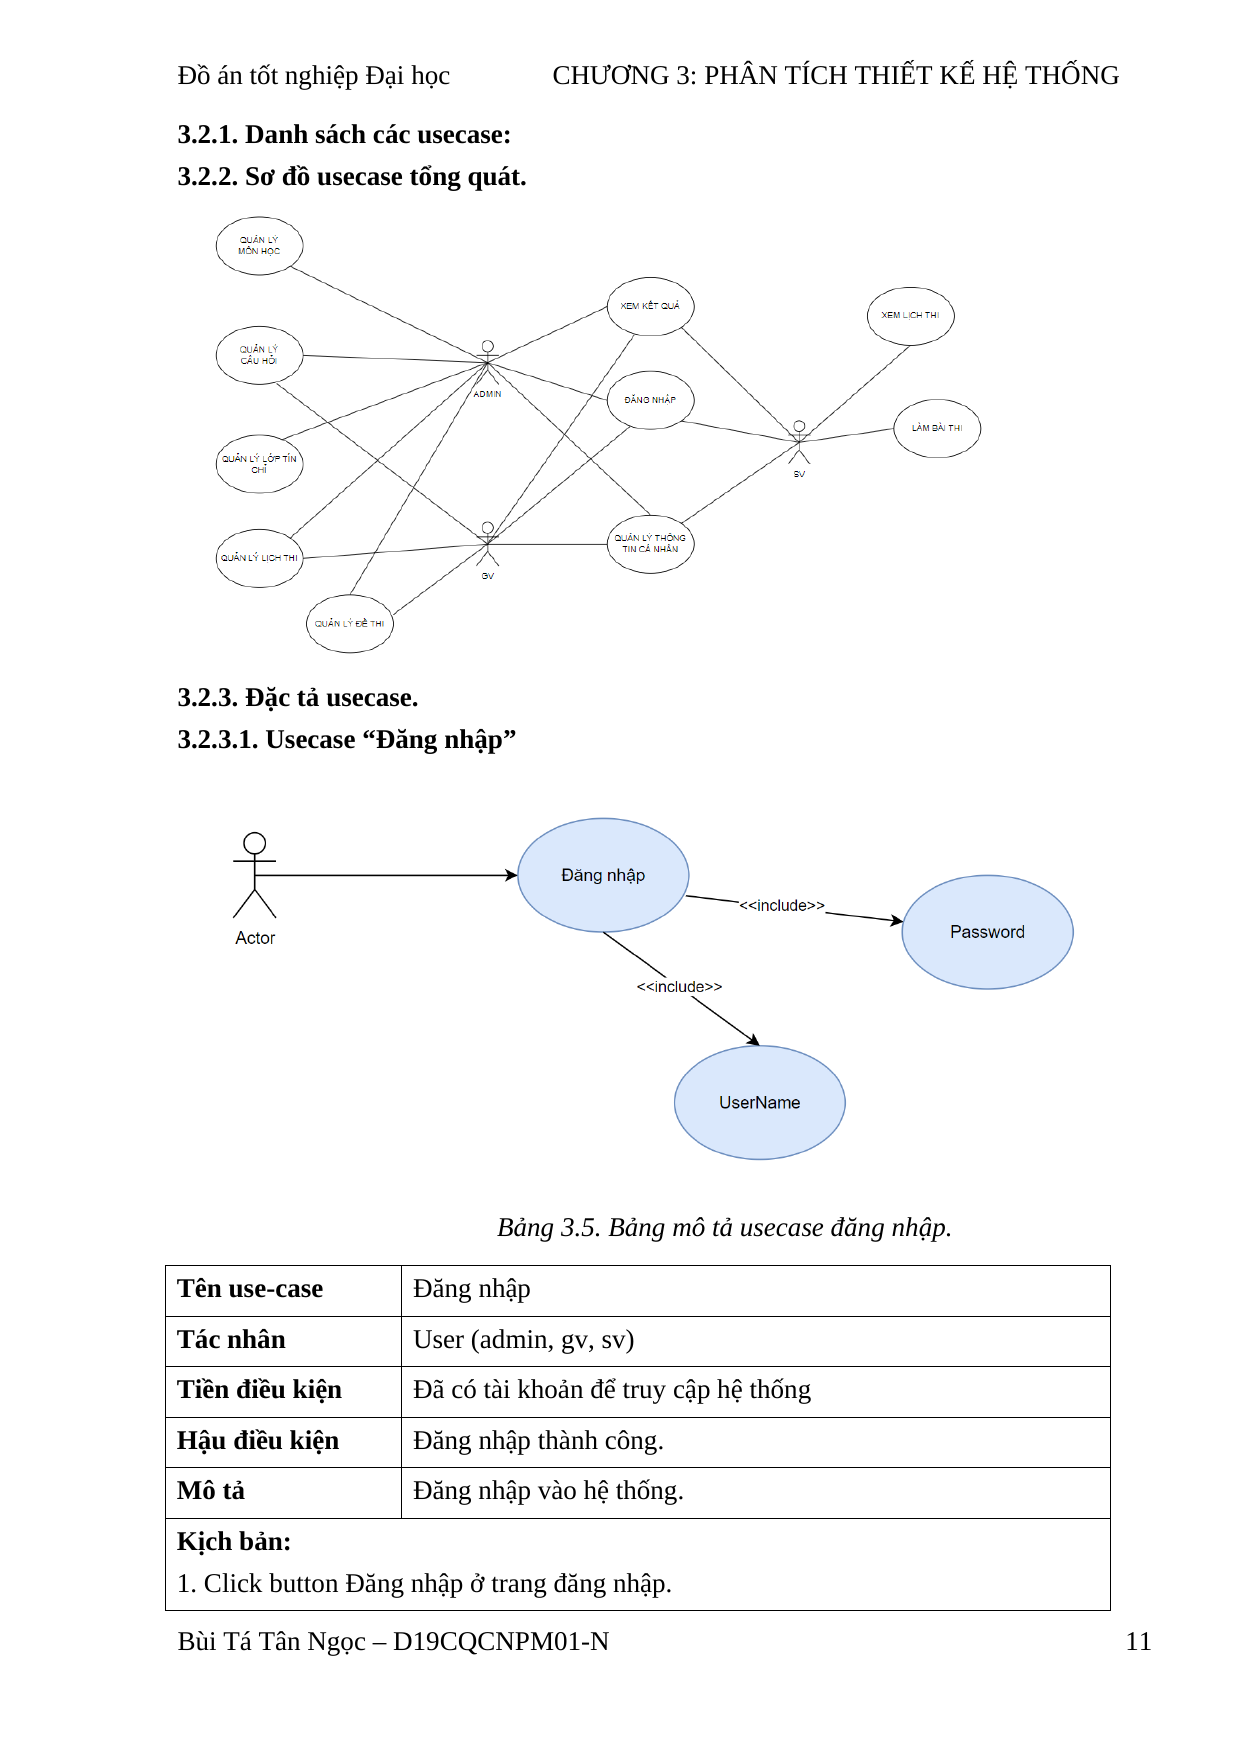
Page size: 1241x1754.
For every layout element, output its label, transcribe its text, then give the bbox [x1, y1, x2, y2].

subtitle 3.2.2. Sơ đồ usecase tổng quát. [177, 160, 1122, 191]
subtitle 3.2.1. Danh sách các usecase: [177, 118, 1122, 149]
table_cell Tác nhân [166, 1317, 401, 1366]
table_cell Đã có tài khoản để truy cập hệ thống [402, 1367, 1110, 1417]
table_cell Đăng nhập vào hệ thống. [402, 1468, 1110, 1517]
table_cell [166, 1519, 1110, 1610]
subtitle 3.2.3.1. Usecase “Đăng nhập” [177, 723, 1122, 755]
table_cell User (admin, gv, sv) [402, 1317, 1110, 1366]
picture [177, 195, 996, 662]
picture [177, 759, 1123, 1192]
table_cell Tiền điều kiện [166, 1367, 401, 1417]
table_cell Đăng nhập thành công. [402, 1418, 1110, 1467]
table_header Đăng nhập [402, 1266, 1110, 1316]
table_header Tên use-case [166, 1266, 401, 1316]
subtitle 3.2.3. Đặc tả usecase. [177, 682, 1122, 713]
table_cell Hậu điều kiện [166, 1418, 401, 1467]
table_cell Mô tả [166, 1468, 401, 1517]
